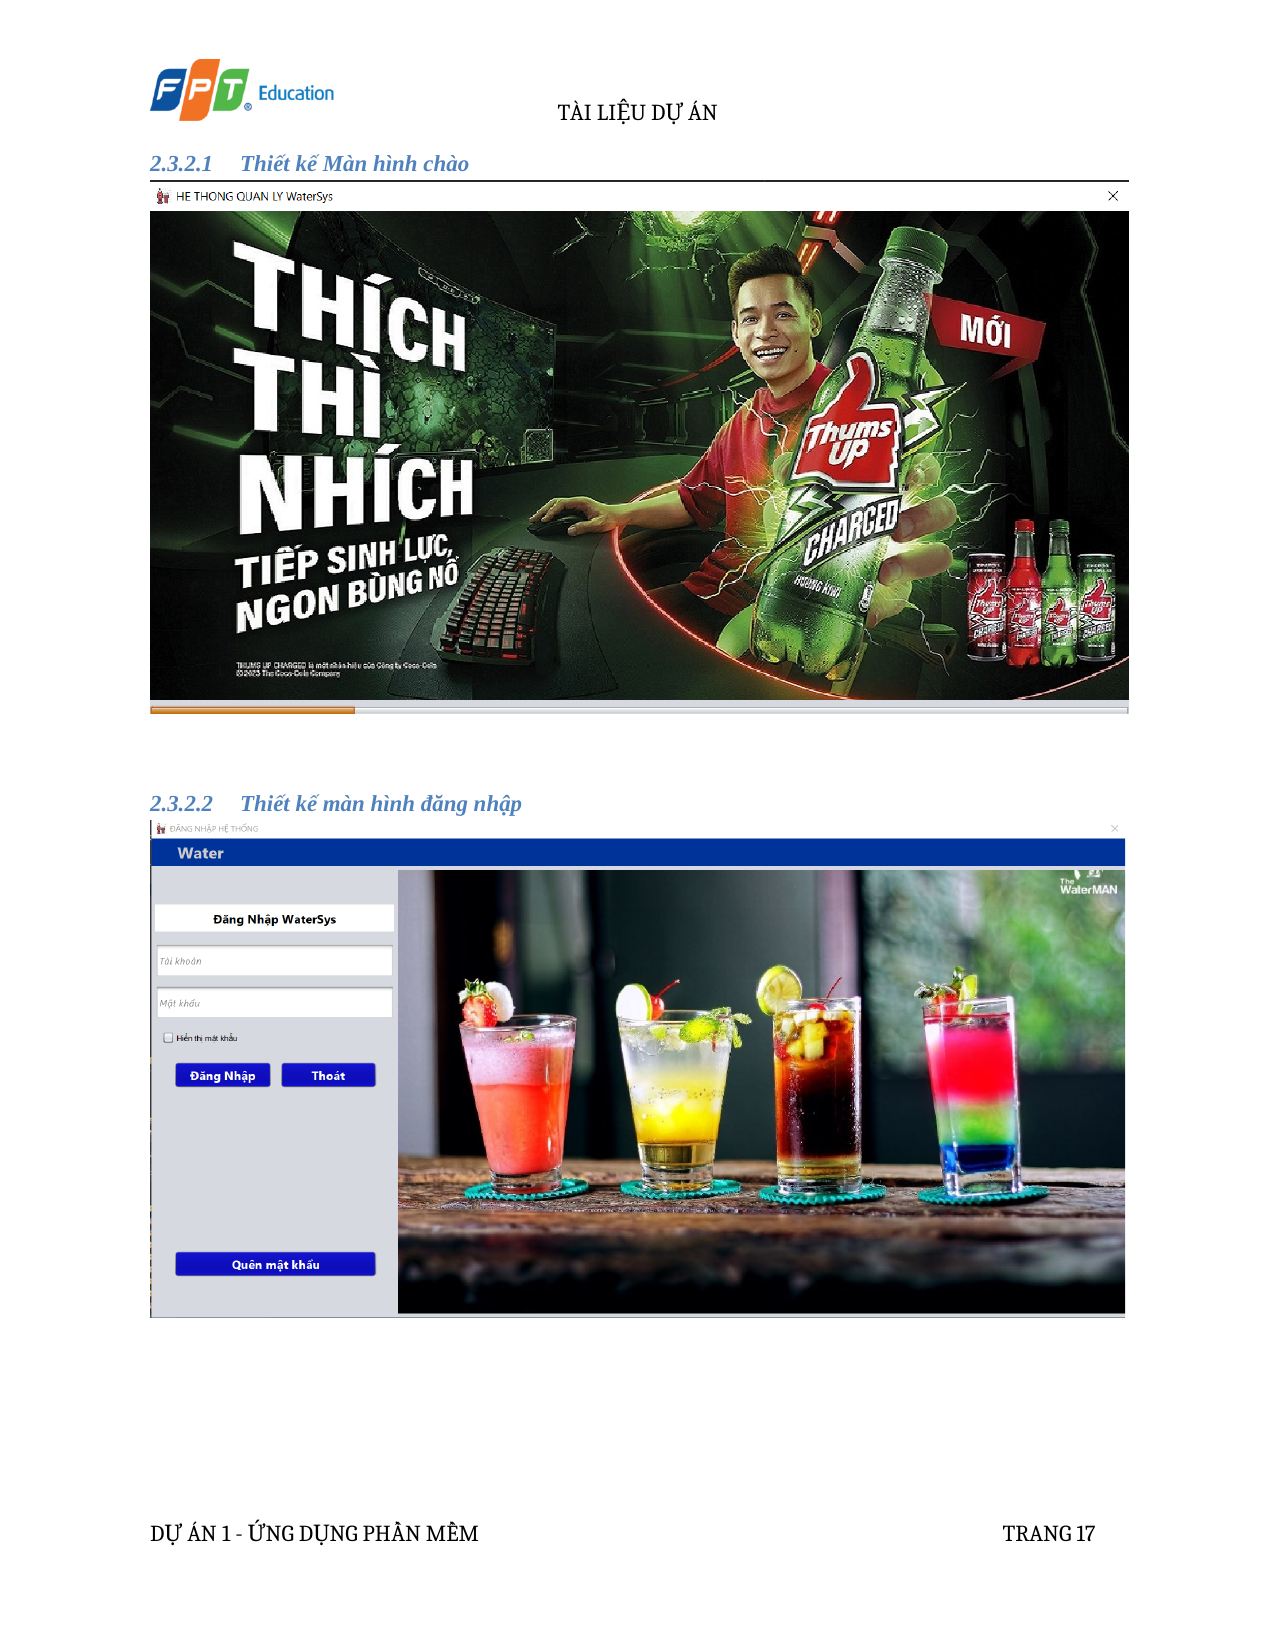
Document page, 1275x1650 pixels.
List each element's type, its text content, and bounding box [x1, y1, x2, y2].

picture [150, 180, 1129, 714]
subtitle Thiết kế Màn hình chào [150, 150, 1125, 176]
subtitle Thiết kế màn hình đăng nhập [150, 790, 1125, 816]
picture [150, 59, 336, 121]
picture [150, 820, 1125, 1318]
